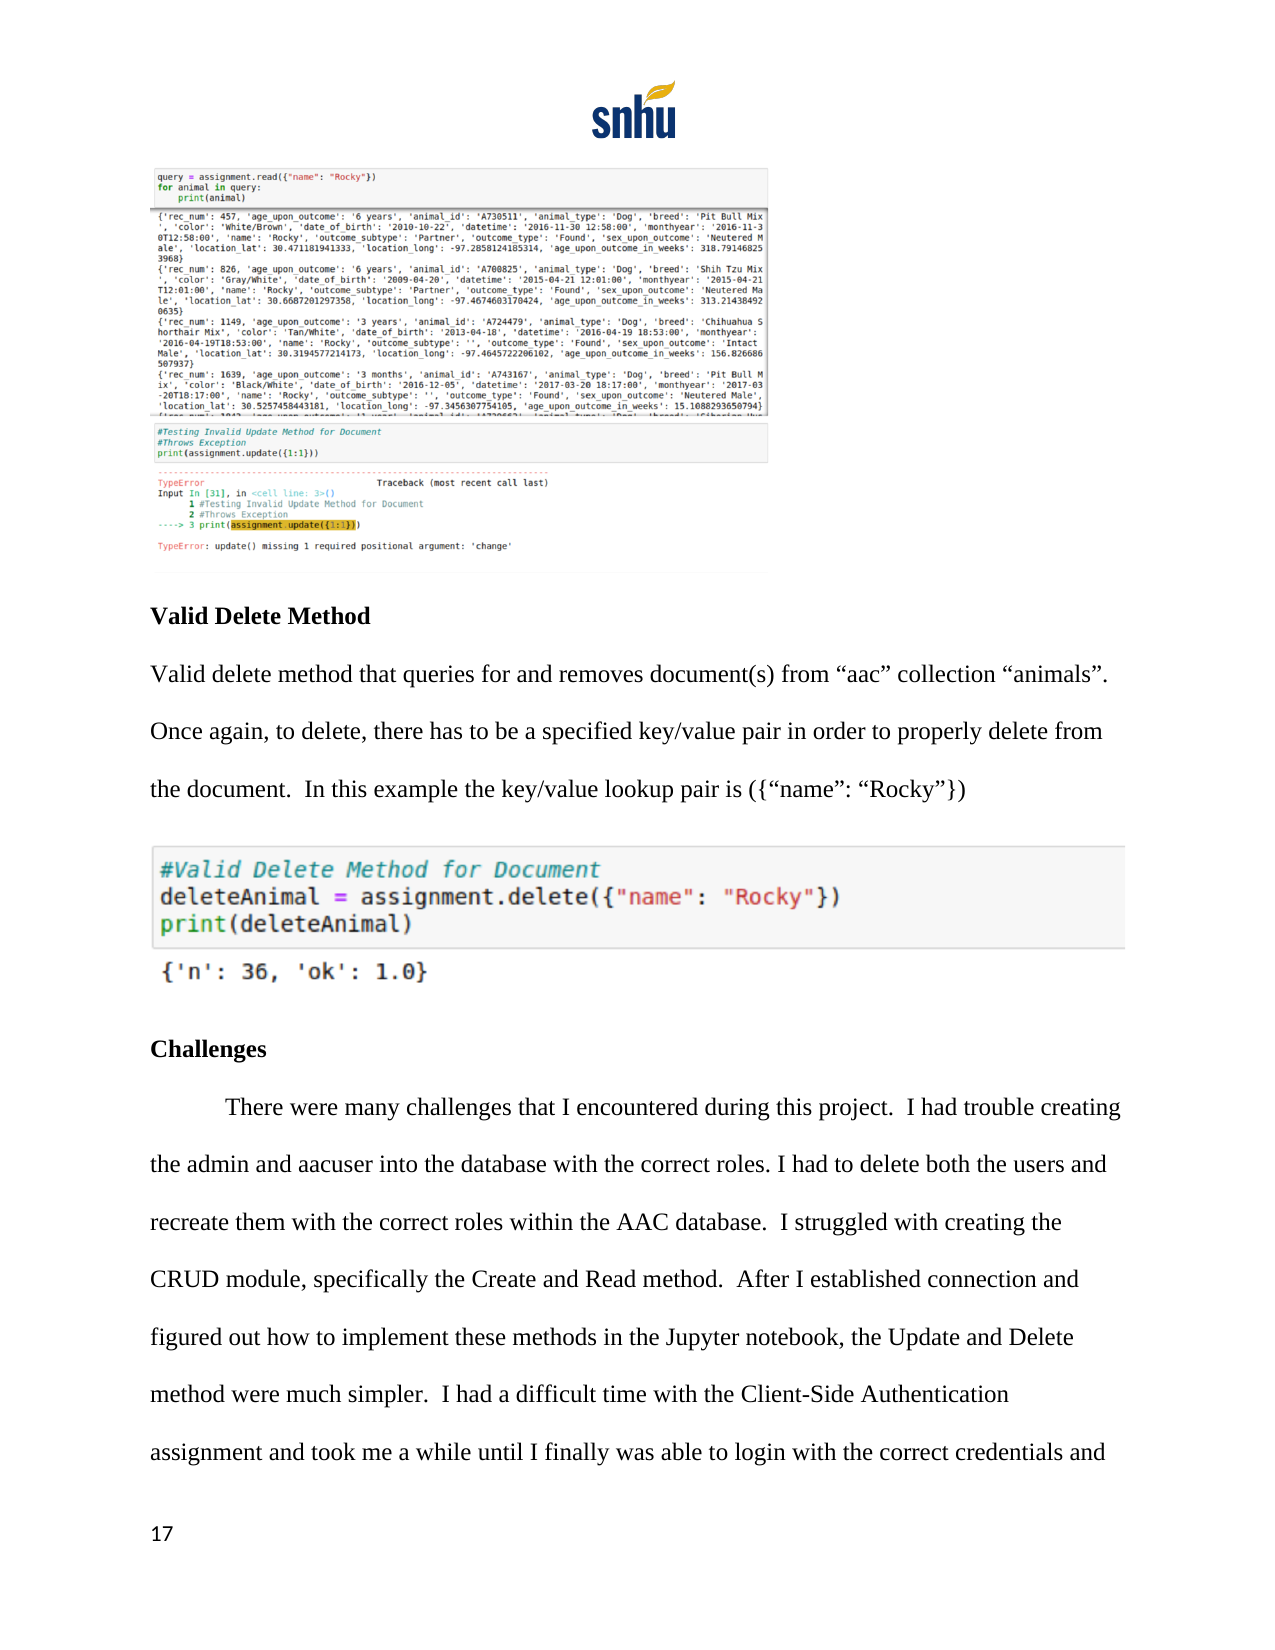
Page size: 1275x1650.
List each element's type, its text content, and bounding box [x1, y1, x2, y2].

text Valid delete method that queries for and removes document(s) from “aac” collection “animals”. [150, 659, 1125, 687]
picture [150, 831, 1125, 1006]
text Challenges [150, 1034, 1125, 1063]
text Valid Delete Method [150, 601, 1125, 630]
picture [150, 167, 769, 573]
picture [573, 75, 702, 147]
text Once again, to delete, there has to be a specified key/value pair in order to properly delete from the document. In this example the key/value lookup pair is ({“name”: “Rocky”}) [150, 716, 1125, 802]
